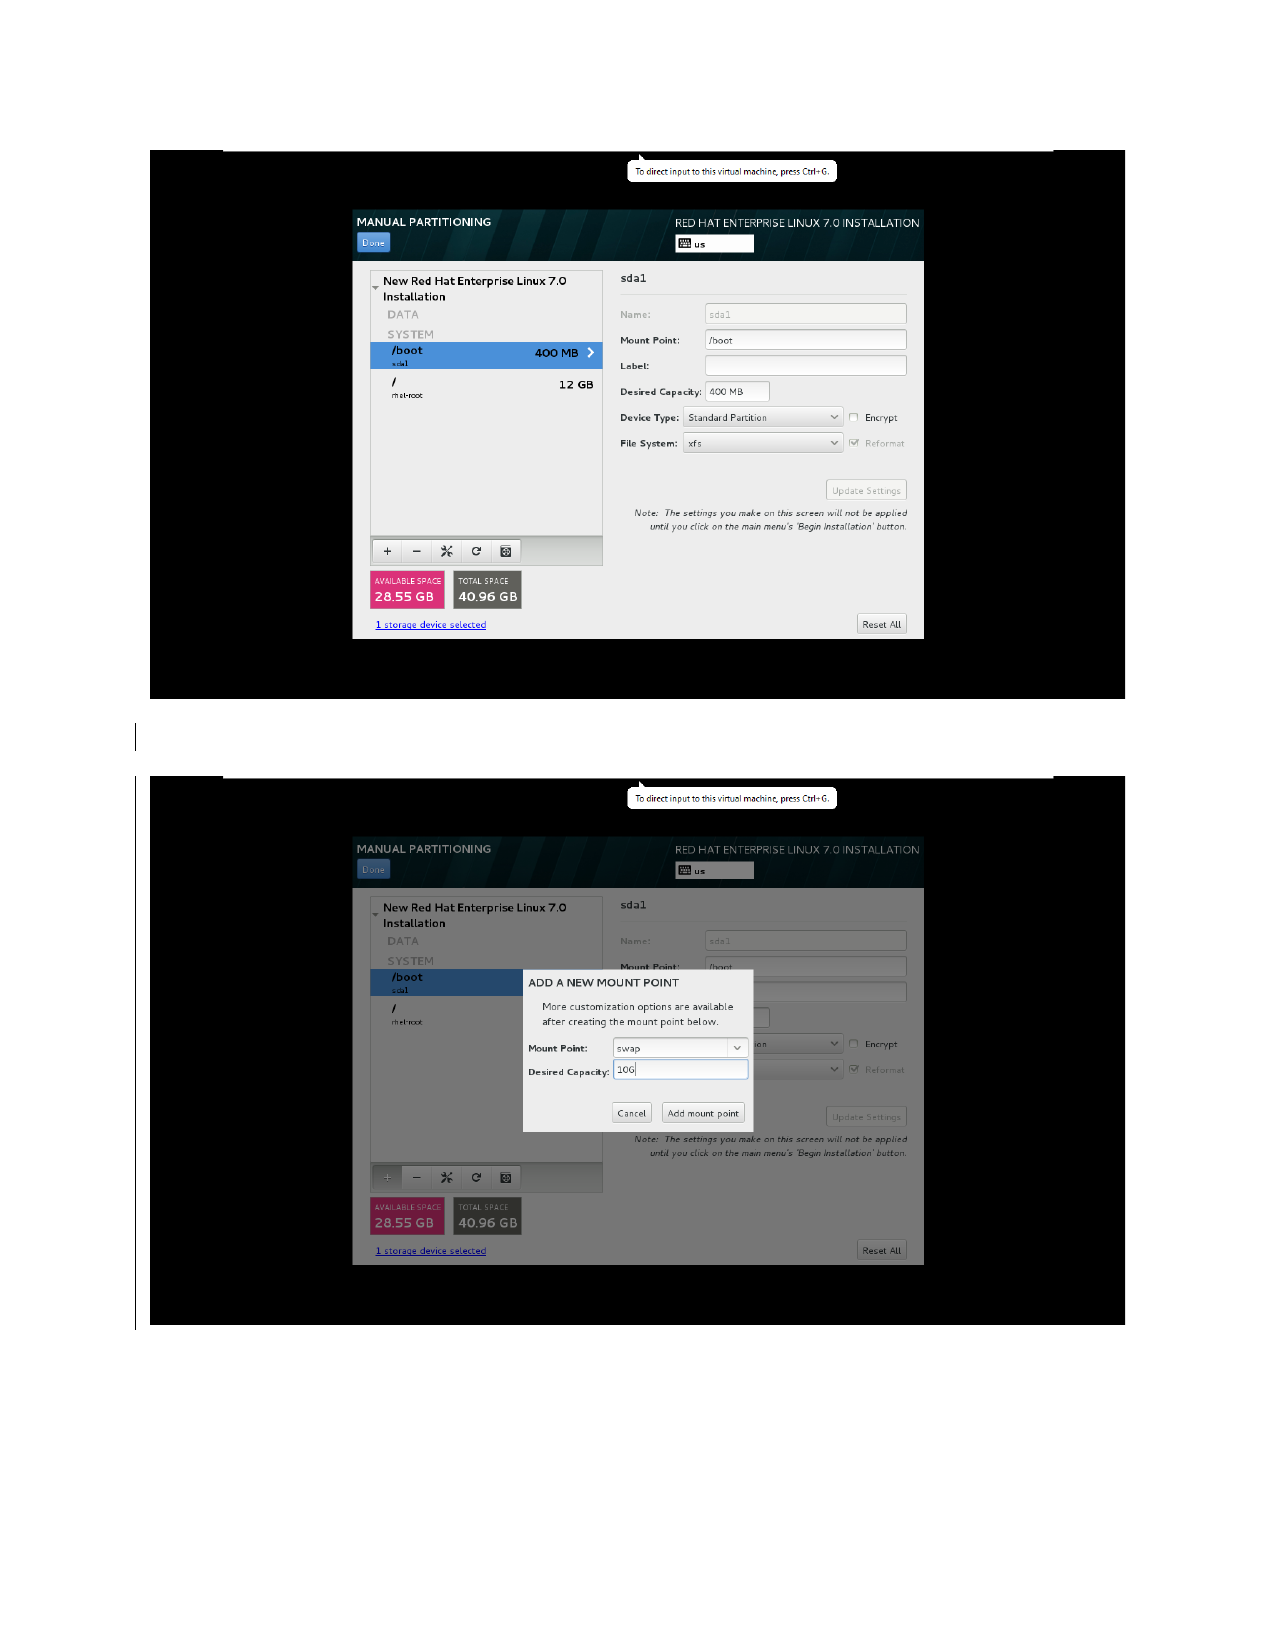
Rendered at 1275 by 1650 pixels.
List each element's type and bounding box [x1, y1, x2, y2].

picture [150, 776, 1125, 1325]
picture [150, 150, 1125, 699]
